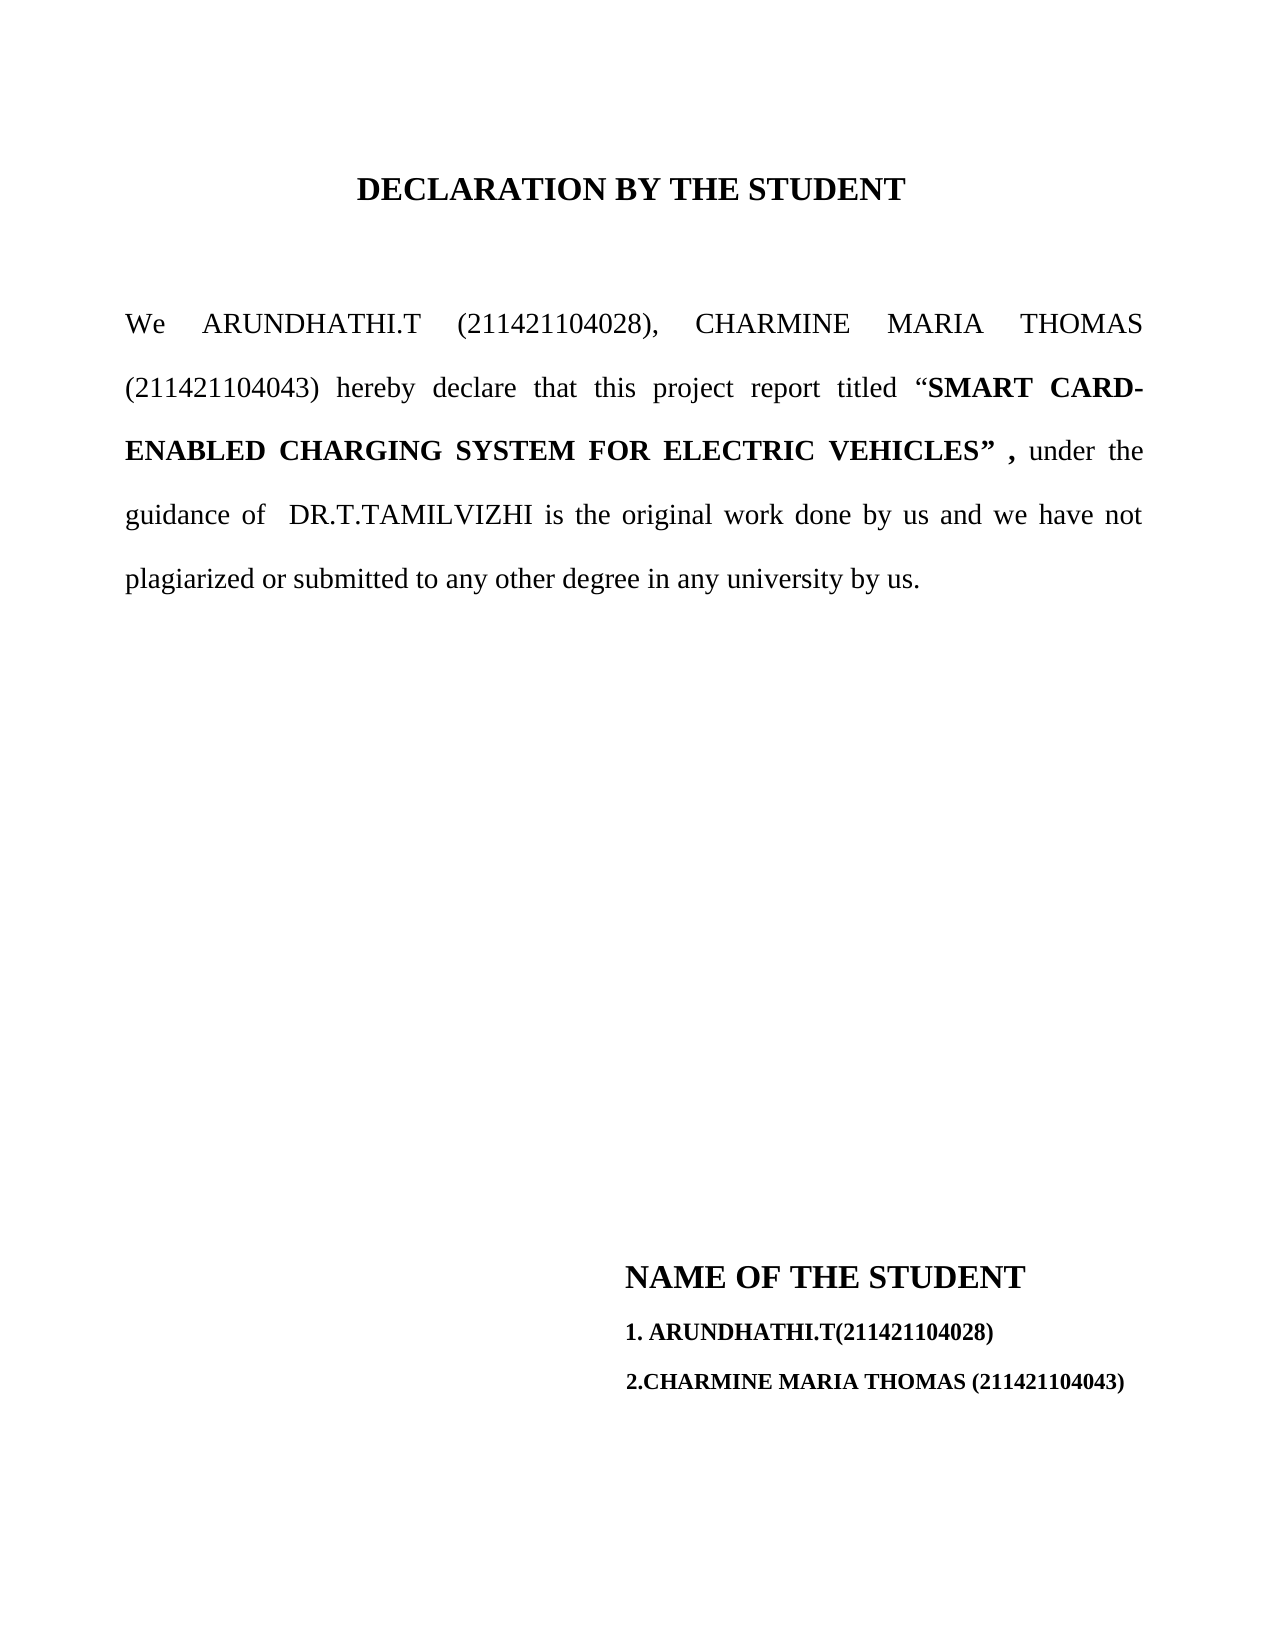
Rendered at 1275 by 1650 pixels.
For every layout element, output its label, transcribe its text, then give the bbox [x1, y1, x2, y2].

text NAME OF THE STUDENT [125, 1257, 1126, 1295]
text 1. ARUNDHATHI.T(211421104028) [125, 1317, 1126, 1346]
text We ARUNDHATHI.T (211421104028), CHARMINE MARIA THOMAS (211421104043) hereby declare that this project report titled “SMART CARD-ENABLED CHARGING SYSTEM FOR ELECTRIC VEHICLES” , under the guidance of DR.T.TAMILVIZHI is the original work done by us and we have not plagiarized or submitted to any other degree in any university by us. [125, 306, 1144, 594]
text DECLARATION BY THE STUDENT [125, 169, 1137, 208]
text 2.CHARMINE MARIA THOMAS (211421104043) [125, 1368, 1126, 1395]
